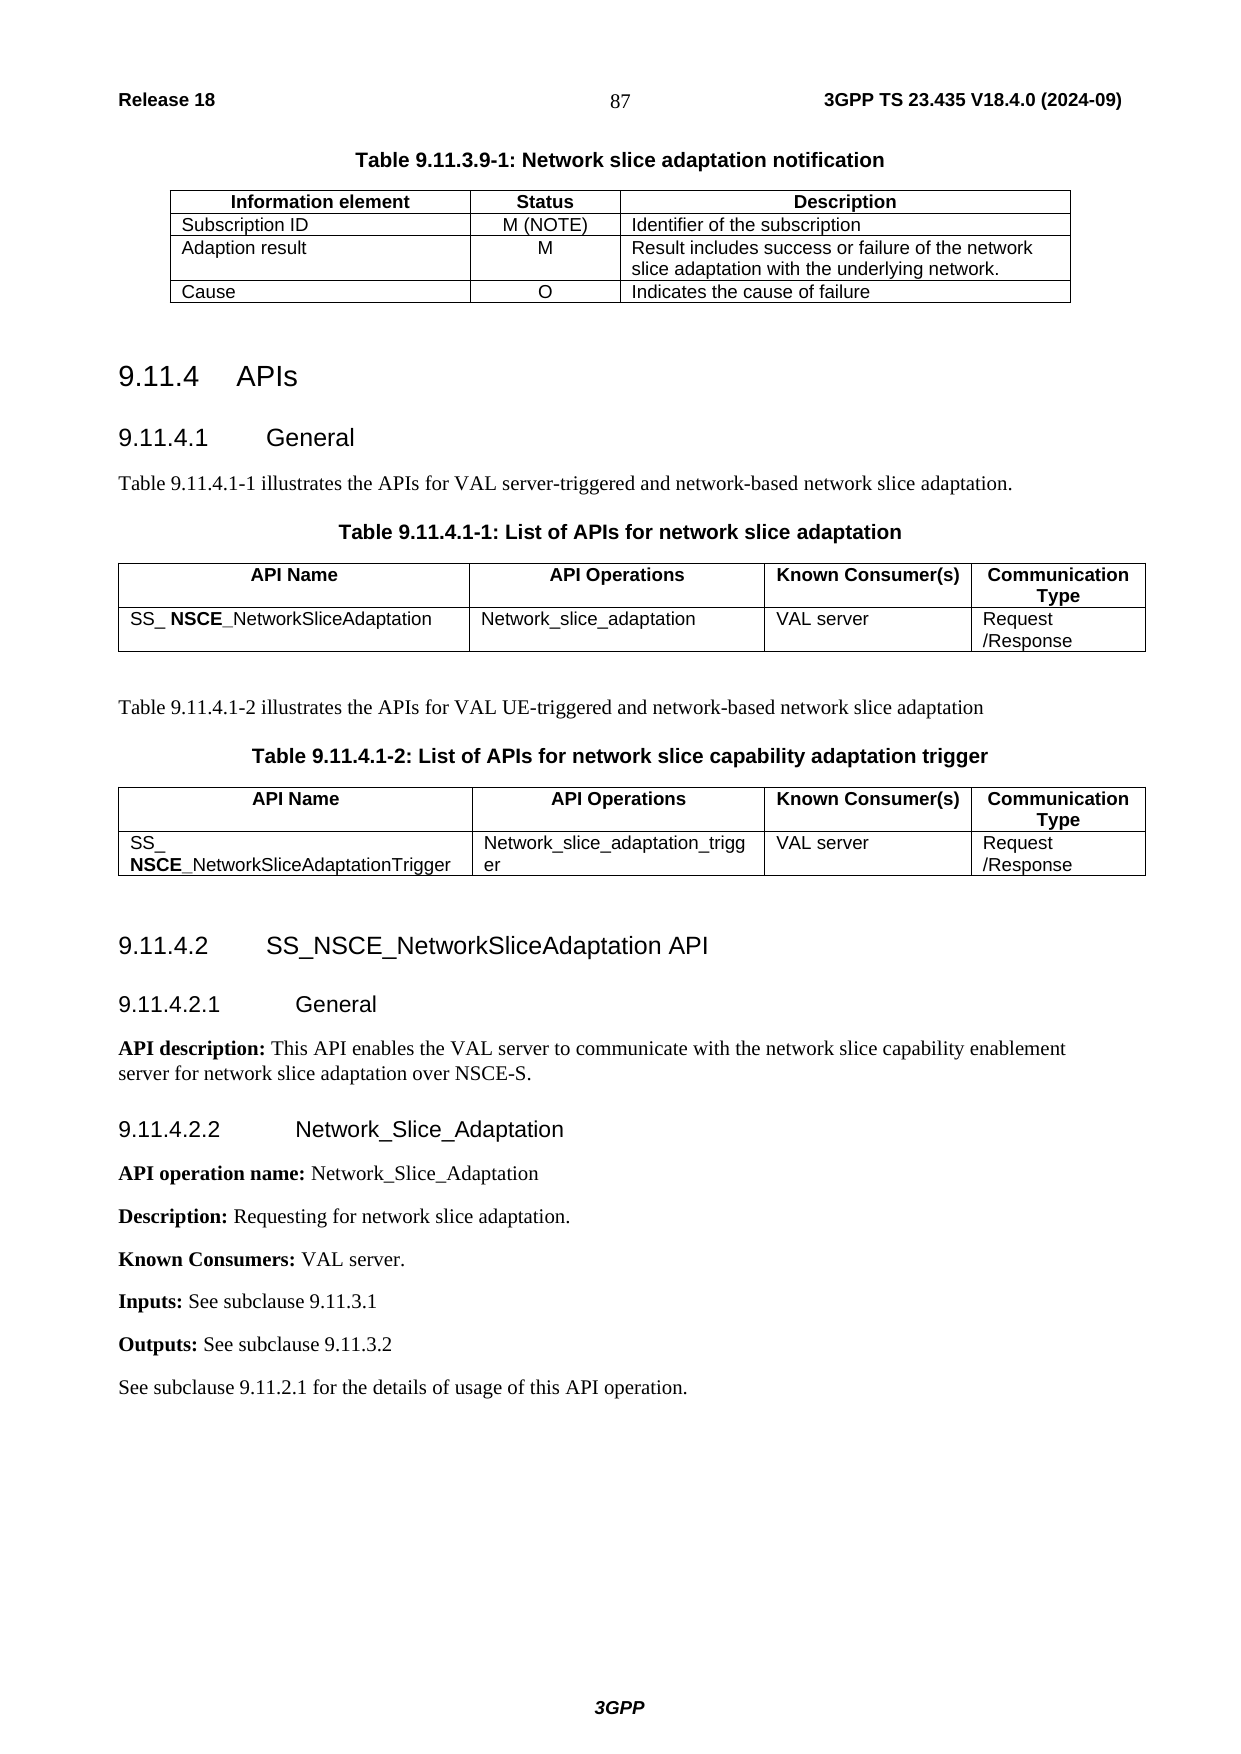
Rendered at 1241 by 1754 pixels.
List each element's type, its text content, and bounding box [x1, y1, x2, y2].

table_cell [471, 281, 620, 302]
subtitle 9.11.4.1 General [118, 423, 1122, 452]
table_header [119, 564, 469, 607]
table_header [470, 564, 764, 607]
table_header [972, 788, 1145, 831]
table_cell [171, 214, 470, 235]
text Description: Requesting for network slice adaptation. [118, 1204, 1122, 1228]
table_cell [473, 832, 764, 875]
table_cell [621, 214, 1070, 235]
text Table 9.11.4.1-1: List of APIs for network slice adaptation [118, 520, 1122, 544]
text Outputs: See subclause 9.11.3.2 [118, 1332, 1122, 1356]
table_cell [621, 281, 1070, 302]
text Table 9.11.4.1-1 illustrates the APIs for VAL server-triggered and network-based network slice adaptation. [118, 471, 1122, 495]
subtitle 9.11.4.2.1 General [118, 991, 1122, 1018]
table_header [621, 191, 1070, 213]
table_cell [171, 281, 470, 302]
text Table 9.11.3.9-1: Network slice adaptation notification [118, 147, 1122, 171]
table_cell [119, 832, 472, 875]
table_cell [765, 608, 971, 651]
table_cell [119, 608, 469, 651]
text Table 9.11.4.1-2: List of APIs for network slice capability adaptation trigger [118, 744, 1122, 768]
text Known Consumers: VAL server. [118, 1246, 1122, 1271]
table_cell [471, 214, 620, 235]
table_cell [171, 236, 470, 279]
subtitle 9.11.4.2.2 Network_Slice_Adaptation [118, 1116, 1122, 1142]
text API operation name: Network_Slice_Adaptation [118, 1161, 1122, 1185]
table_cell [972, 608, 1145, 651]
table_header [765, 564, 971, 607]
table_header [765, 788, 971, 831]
text See subclause 9.11.2.1 for the details of usage of this API operation. [118, 1375, 1122, 1399]
subtitle 9.11.4.2 SS_NSCE_NetworkSliceAdaptation API [118, 931, 1122, 960]
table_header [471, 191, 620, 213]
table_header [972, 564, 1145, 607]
text API description: This API enables the VAL server to communicate with the network slice capability enablement server for network slice adaptation over NSCE-S. [118, 1036, 1122, 1084]
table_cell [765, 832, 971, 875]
text Inputs: See subclause 9.11.3.1 [118, 1289, 1122, 1313]
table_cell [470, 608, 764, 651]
text Table 9.11.4.1-2 illustrates the APIs for VAL UE-triggered and network-based network slice adaptation [118, 695, 1122, 719]
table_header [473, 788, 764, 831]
subtitle 9.11.4 APIs [118, 358, 1122, 392]
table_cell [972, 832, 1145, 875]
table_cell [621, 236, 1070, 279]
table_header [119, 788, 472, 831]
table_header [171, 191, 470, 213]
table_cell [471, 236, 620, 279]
